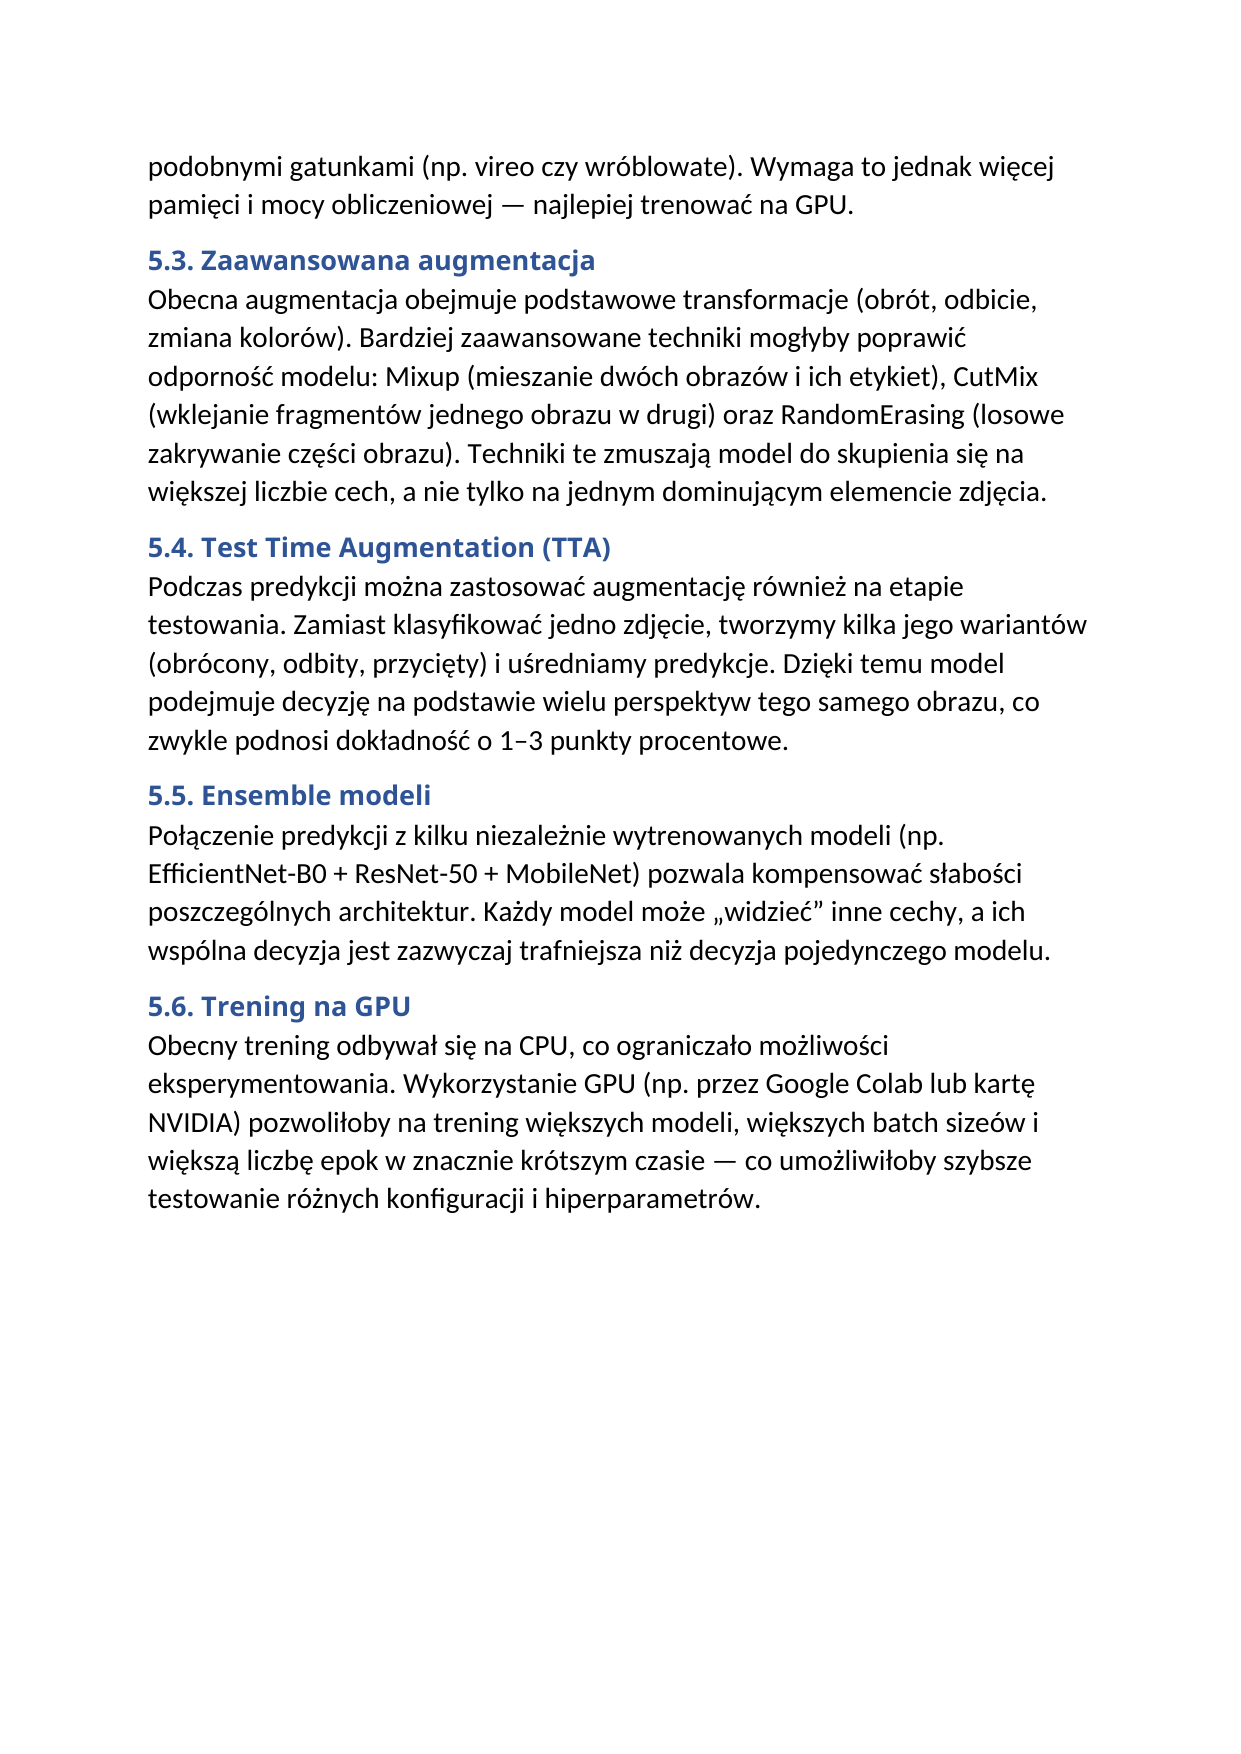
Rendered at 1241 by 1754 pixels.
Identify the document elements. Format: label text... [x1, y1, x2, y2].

text Obecny trening odbywał się na CPU, co ograniczało możliwości eksperymentowania. Wykorzystanie GPU (np. przez Google Colab lub kartę NVIDIA) pozwoliłoby na trening większych modeli, większych batch sizeów i większą liczbę epok w znacznie krótszym czasie — co umożliwiłoby szybsze testowanie różnych konfiguracji i hiperparametrów. [148, 1027, 1093, 1216]
subtitle 5.5. Ensemble modeli [148, 777, 1093, 814]
text Obecna augmentacja obejmuje podstawowe transformacje (obrót, odbicie, zmiana kolorów). Bardziej zaawansowane techniki mogłyby poprawić odporność modelu: Mixup (mieszanie dwóch obrazów i ich etykiet), CutMix (wklejanie fragmentów jednego obrazu w drugi) oraz RandomErasing (losowe zakrywanie części obrazu). Techniki te zmuszają model do skupienia się na większej liczbie cech, a nie tylko na jednym dominującym elemencie zdjęcia. [148, 281, 1093, 509]
text Połączenie predykcji z kilku niezależnie wytrenowanych modeli (np. EfficientNet-B0 + ResNet-50 + MobileNet) pozwala kompensować słabości poszczególnych architektur. Każdy model może „widzieć” inne cechy, a ich wspólna decyzja jest zazwyczaj trafniejsza niż decyzja pojedynczego modelu. [148, 817, 1093, 968]
text Podczas predykcji można zastosować augmentację również na etapie testowania. Zamiast klasyfikować jedno zdjęcie, tworzymy kilka jego wariantów (obrócony, odbity, przycięty) i uśredniamy predykcje. Dzięki temu model podejmuje decyzję na podstawie wielu perspektyw tego samego obrazu, co zwykle podnosi dokładność o 1–3 punkty procentowe. [148, 568, 1093, 757]
subtitle 5.4. Test Time Augmentation (TTA) [148, 528, 1093, 565]
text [148, 148, 1093, 222]
subtitle 5.3. Zaawansowana augmentacja [148, 241, 1093, 278]
subtitle 5.6. Trening na GPU [148, 987, 1093, 1024]
